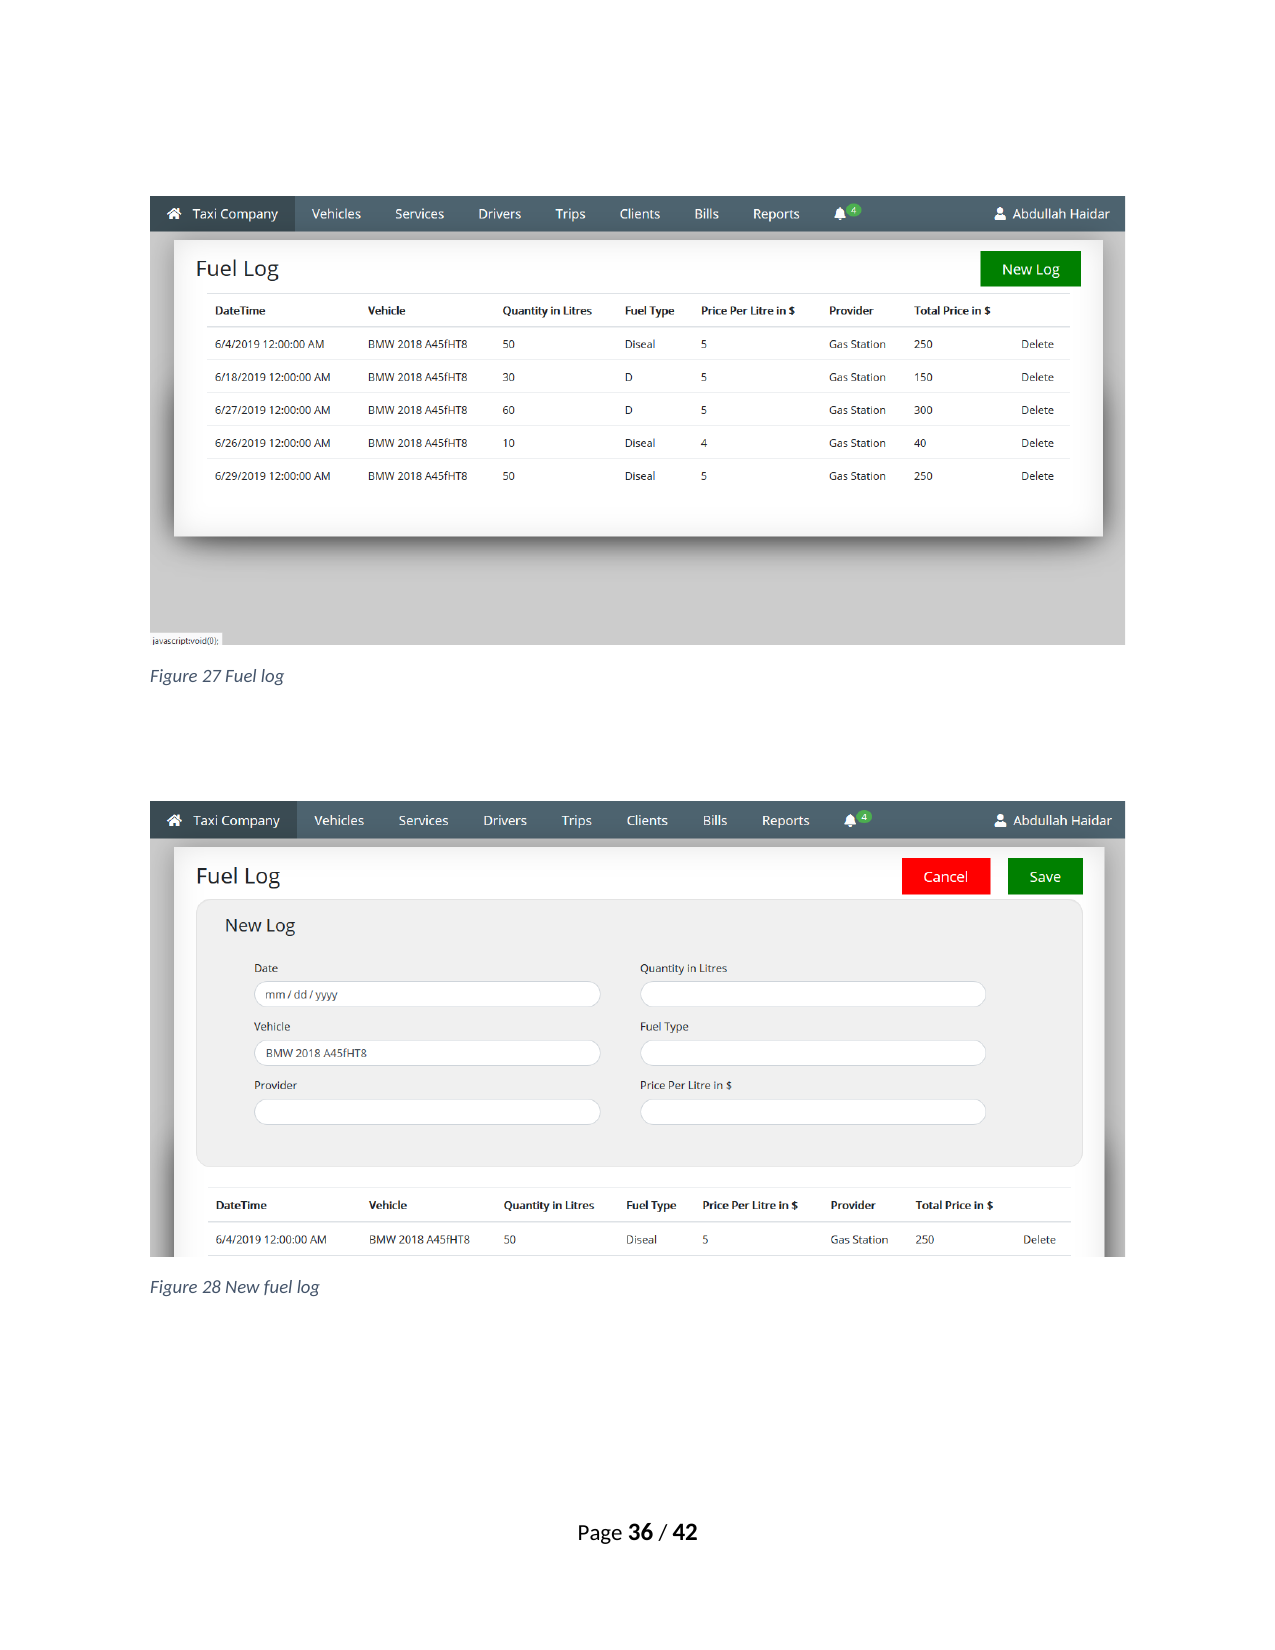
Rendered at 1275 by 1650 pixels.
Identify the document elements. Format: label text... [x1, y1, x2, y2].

picture [150, 196, 1125, 645]
picture [150, 801, 1125, 1257]
